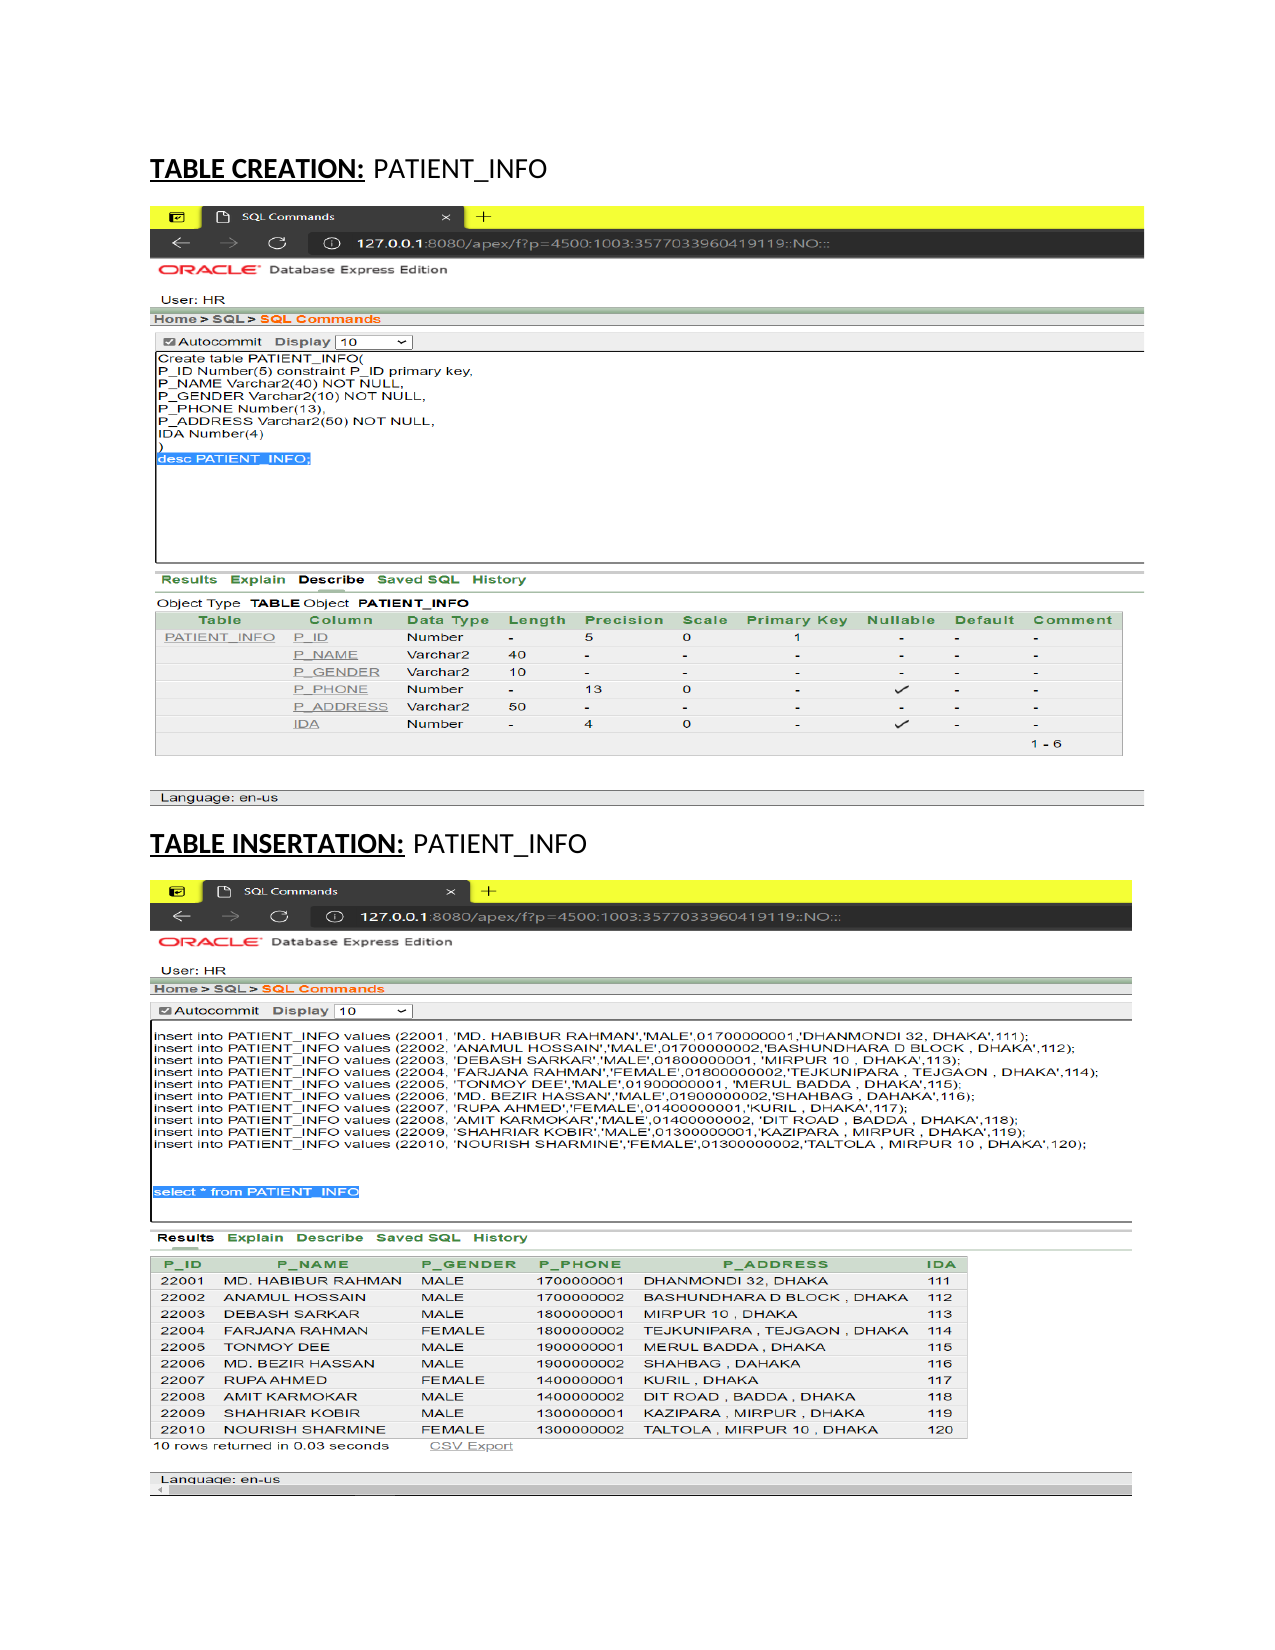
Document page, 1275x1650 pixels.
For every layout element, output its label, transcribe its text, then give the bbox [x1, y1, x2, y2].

picture [150, 880, 1132, 1496]
text TABLE CREATION: PATIENT_INFO [150, 150, 1125, 186]
text TABLE INSERTATION: PATIENT_INFO [150, 825, 1125, 860]
picture [150, 206, 1145, 806]
